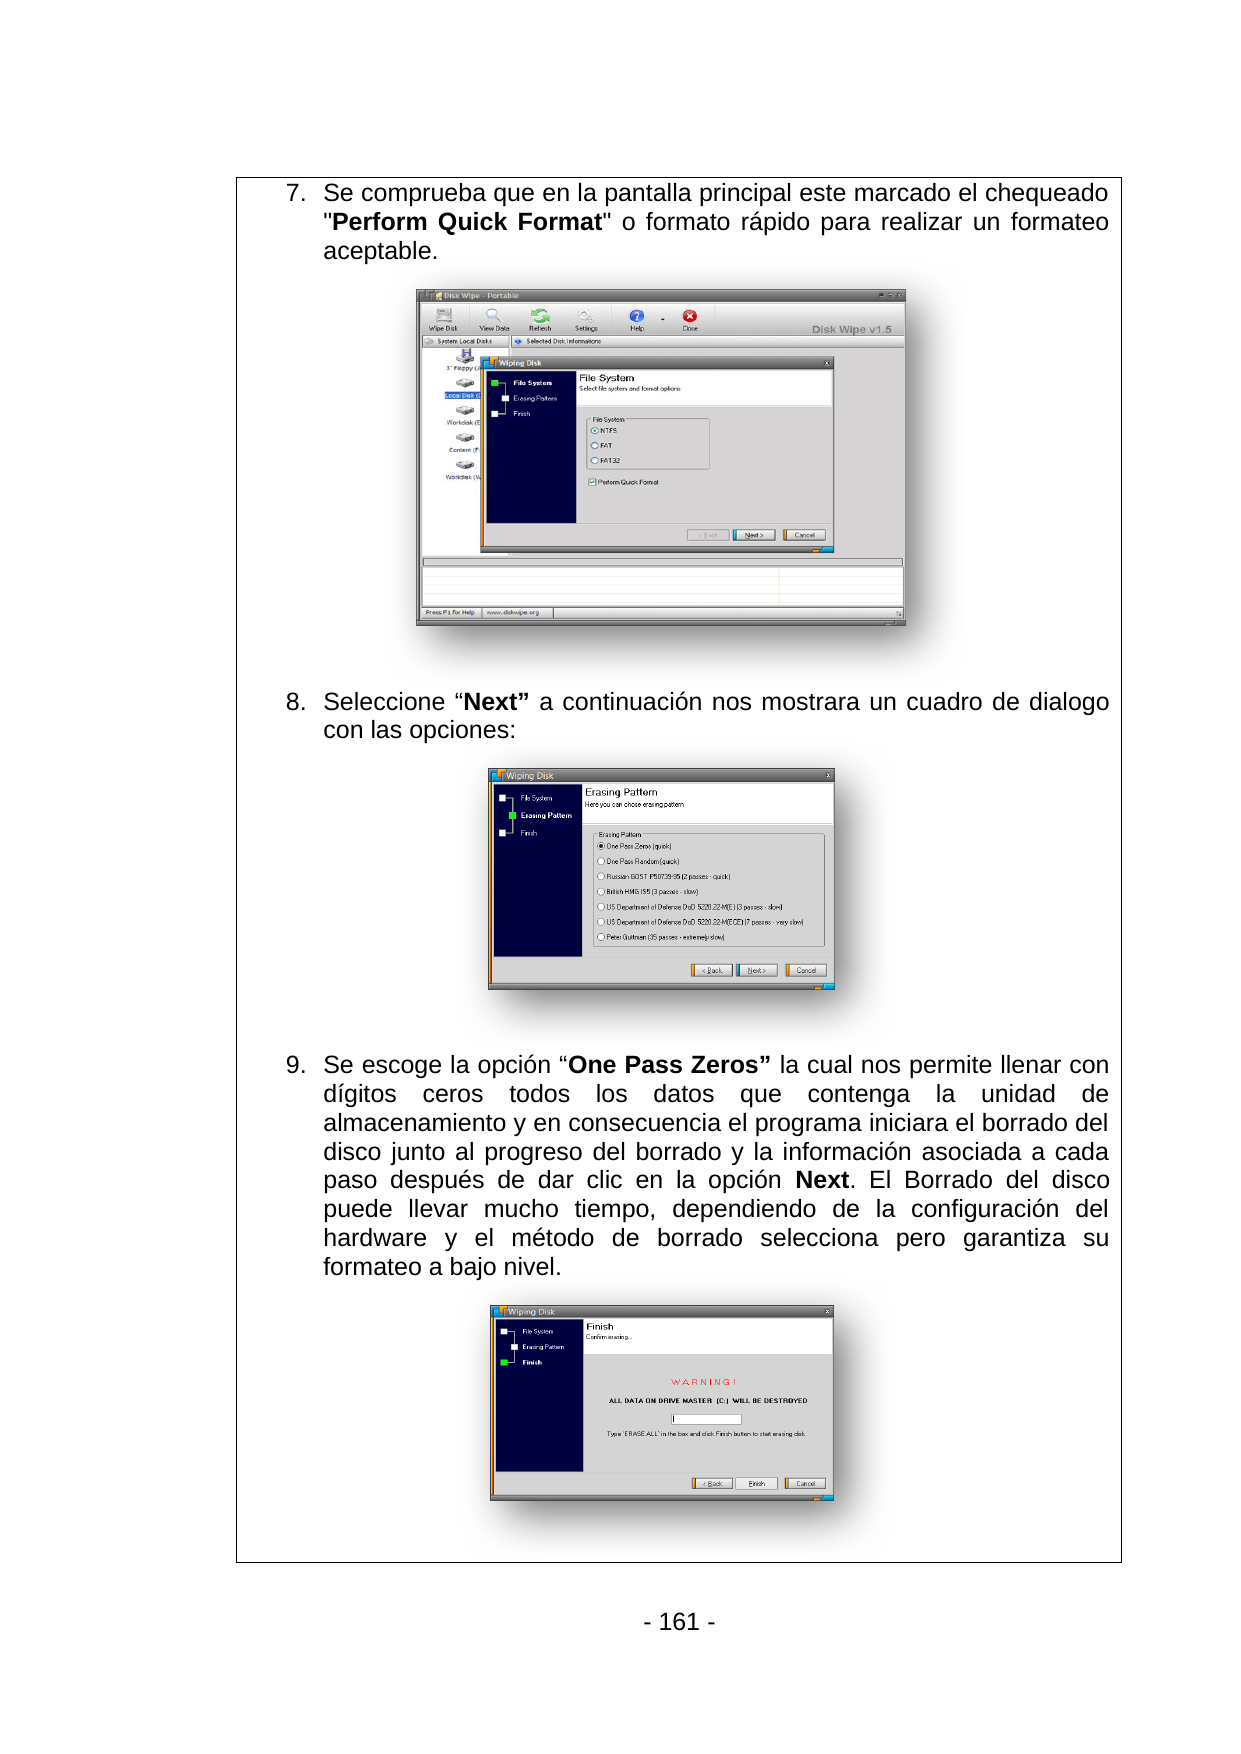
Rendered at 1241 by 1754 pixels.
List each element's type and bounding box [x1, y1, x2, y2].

picture [416, 289, 906, 626]
table_cell [237, 178, 1121, 1562]
picture [490, 1305, 834, 1501]
picture [488, 768, 835, 990]
